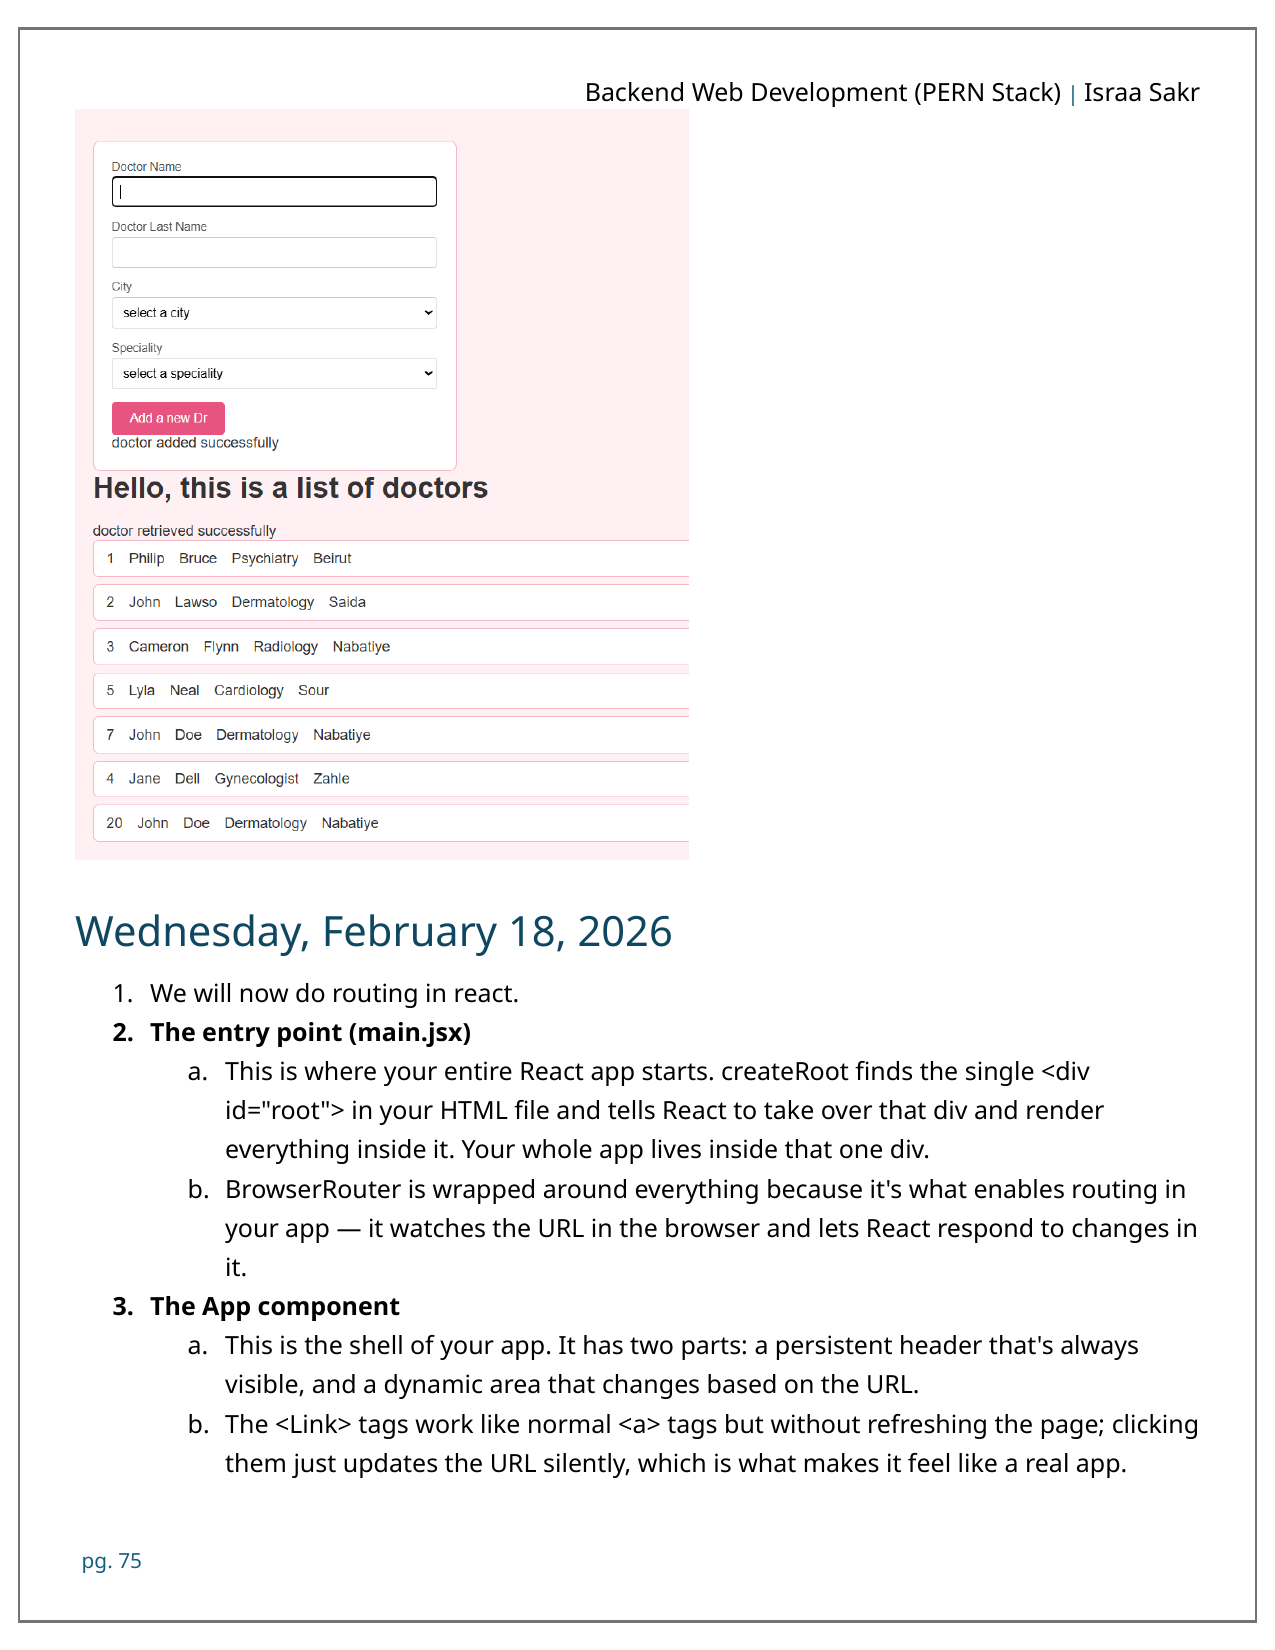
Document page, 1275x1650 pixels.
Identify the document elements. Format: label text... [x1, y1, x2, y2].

picture [75, 109, 689, 860]
subtitle Wednesday, February 18, 2026 [75, 902, 1200, 959]
list The <Link> tags work like normal <a> tags but without refreshing the page; clicking them just updates the URL silently, which is what makes it feel like a real app. [187, 1406, 1200, 1479]
list The App component [112, 1289, 1200, 1323]
list BrowserRouter is wrapped around everything because it's what enables routing in your app — it watches the URL in the browser and lets React respond to changes in it. [187, 1171, 1200, 1284]
list We will now do routing in react. [112, 975, 1200, 1009]
list This is the shell of your app. It has two parts: a persistent header that's always visible, and a dynamic area that changes based on the URL. [187, 1328, 1200, 1401]
list The entry point (main.jsx) [112, 1014, 1200, 1049]
list This is where your entire React app starts. createRoot finds the single <div id="root"> in your HTML file and tells React to take over that div and render everything inside it. Your whole app lives inside that one div. [187, 1054, 1200, 1166]
